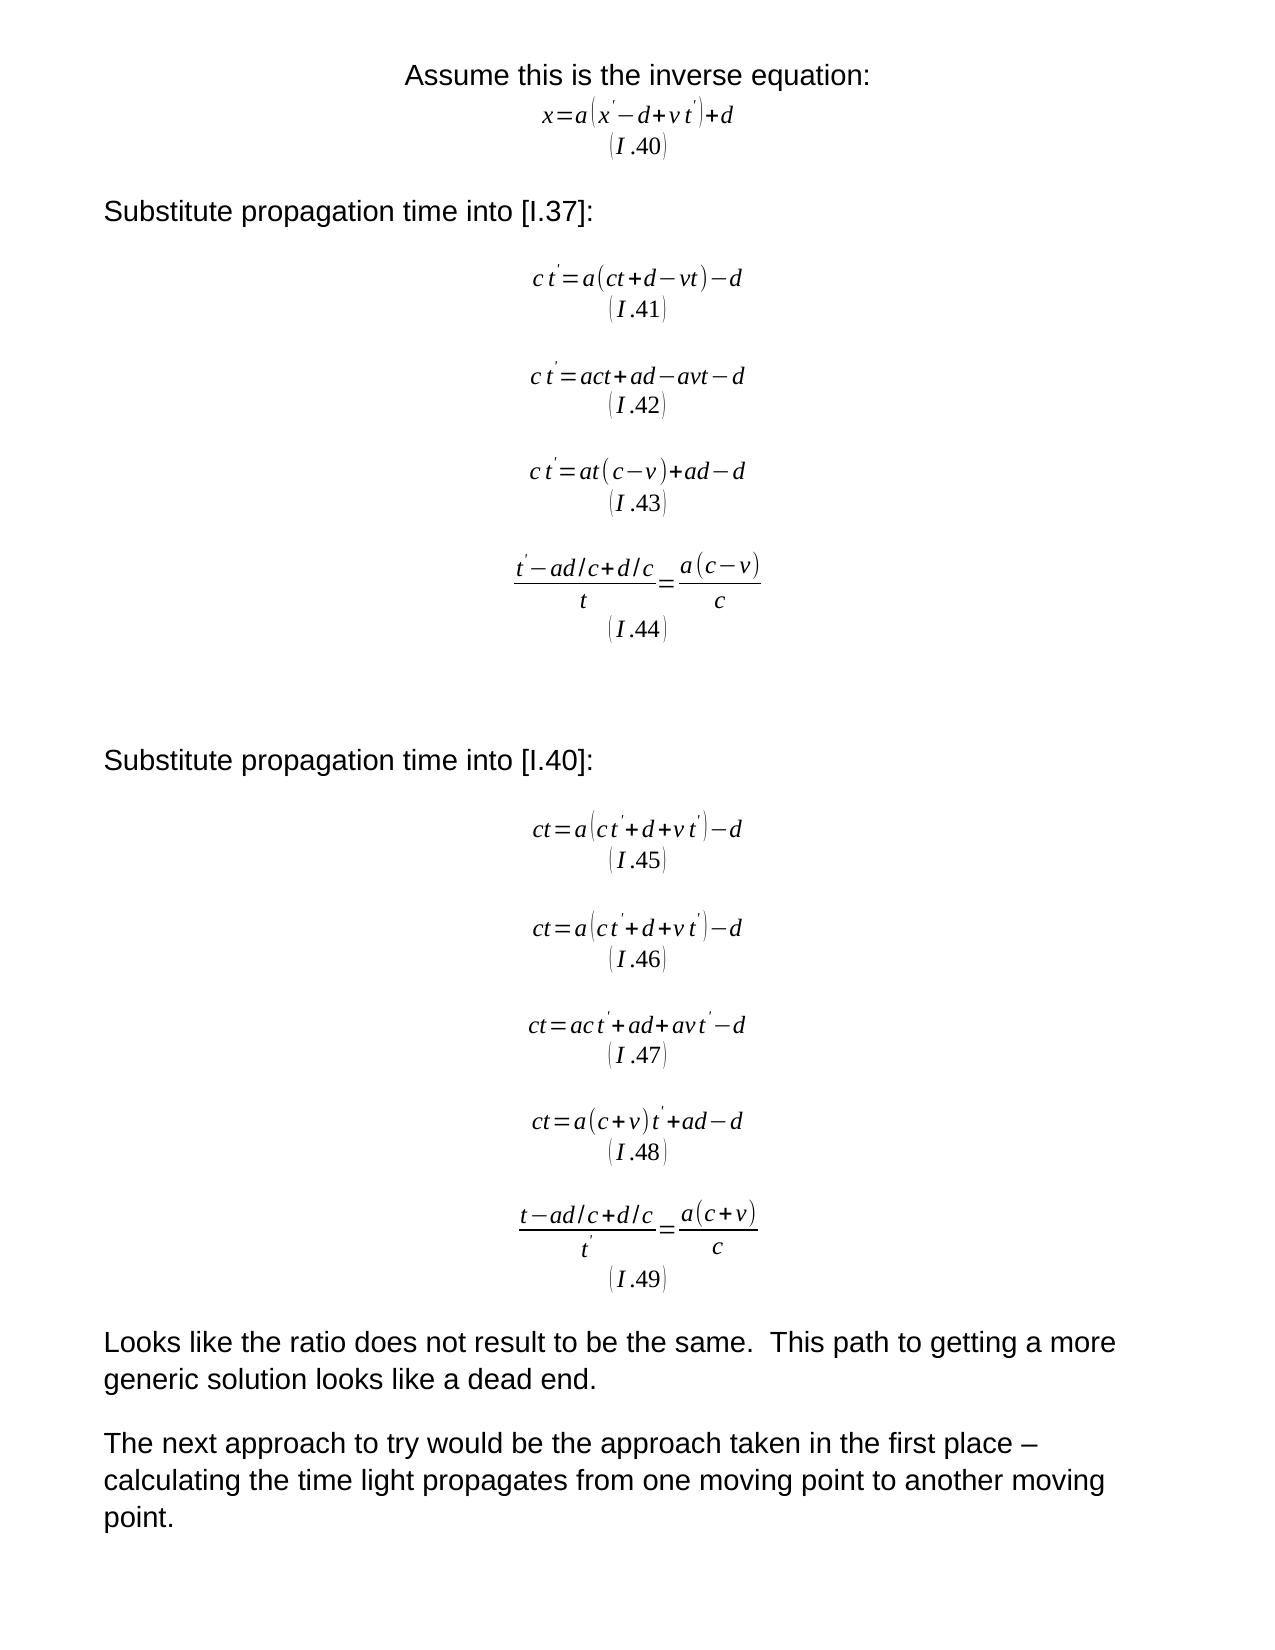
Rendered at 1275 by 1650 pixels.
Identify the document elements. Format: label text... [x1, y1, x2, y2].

text The next approach to try would be the approach taken in the first place – calculating the time light propagates from one moving point to another moving point. [103, 1427, 1172, 1534]
text Looks like the ratio does not result to be the same. This path to getting a more generic solution looks like a dead end. [103, 1326, 1172, 1396]
text Assume this is the inverse equation: [103, 58, 1172, 162]
text Substitute propagation time into [I.40]: [103, 743, 1172, 777]
text Substitute propagation time into [I.37]: [103, 194, 1172, 228]
